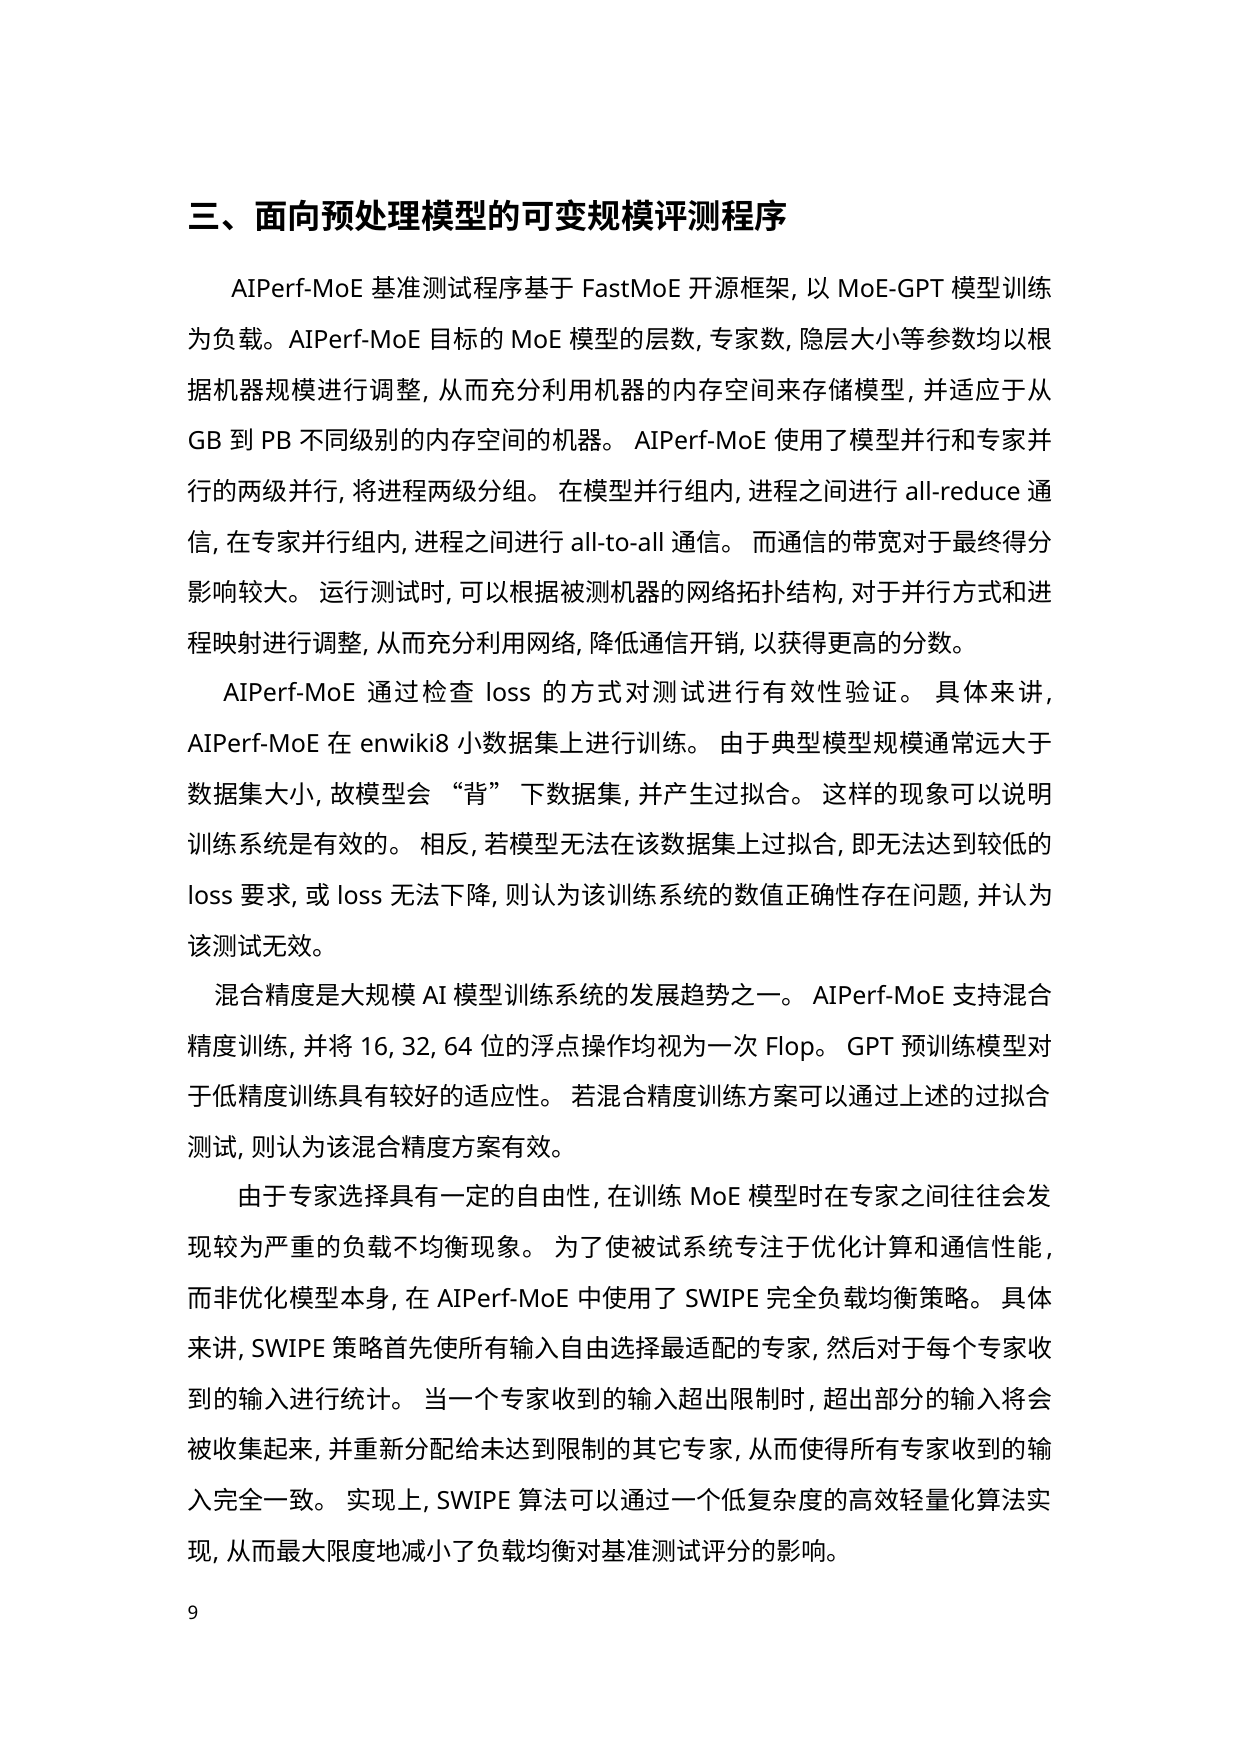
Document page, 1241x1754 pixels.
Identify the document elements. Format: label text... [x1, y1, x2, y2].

text 混合精度是大规模 AI 模型训练系统的发展趋势之一。 AIPerf-MoE 支持混合精度训练, 并将 16, 32, 64 位的浮点操作均视为一次 Flop。 GPT 预训练模型对于低精度训练具有较好的适应性。 若混合精度训练方案可以通过上述的过拟合测试, 则认为该混合精度方案有效。 [187, 972, 1053, 1167]
text 三、面向预处理模型的可变规模评测程序 [187, 170, 1053, 258]
text 由于专家选择具有一定的自由性, 在训练 MoE 模型时在专家之间往往会发现较为严重的负载不均衡现象。 为了使被试系统专注于优化计算和通信性能, 而非优化模型本身, 在 AIPerf-MoE 中使用了 SWIPE 完全负载均衡策略。 具体来讲, SWIPE 策略首先使所有输入自由选择最适配的专家, 然后对于每个专家收到的输入进行统计。 当一个专家收到的输入超出限制时, 超出部分的输入将会被收集起来, 并重新分配给未达到限制的其它专家, 从而使得所有专家收到的输入完全一致。 实现上, SWIPE 算法可以通过一个低复杂度的高效轻量化算法实现, 从而最大限度地减小了负载均衡对基准测试评分的影响。 [187, 1173, 1053, 1571]
text AIPerf-MoE 通过检查 loss 的方式对测试进行有效性验证。 具体来讲, AIPerf-MoE 在 enwiki8 小数据集上进行训练。 由于典型模型规模通常远大于数据集大小, 故模型会 “背” 下数据集, 并产生过拟合。 这样的现象可以说明训练系统是有效的。 相反, 若模型无法在该数据集上过拟合, 即无法达到较低的 loss 要求, 或 loss 无法下降, 则认为该训练系统的数值正确性存在问题, 并认为该测试无效。 [187, 669, 1053, 966]
text AIPerf-MoE 基准测试程序基于 FastMoE 开源框架, 以 MoE-GPT 模型训练为负载。AIPerf-MoE 目标的 MoE 模型的层数, 专家数, 隐层大小等参数均以根据机器规模进行调整, 从而充分利用机器的内存空间来存储模型, 并适应于从 GB 到 PB 不同级别的内存空间的机器。 AIPerf-MoE 使用了模型并行和专家并行的两级并行, 将进程两级分组。 在模型并行组内, 进程之间进行 all-reduce 通信, 在专家并行组内, 进程之间进行 all-to-all 通信。 而通信的带宽对于最终得分影响较大。 运行测试时, 可以根据被测机器的网络拓扑结构, 对于并行方式和进程映射进行调整, 从而充分利用网络, 降低通信开销, 以获得更高的分数。 [187, 265, 1053, 663]
